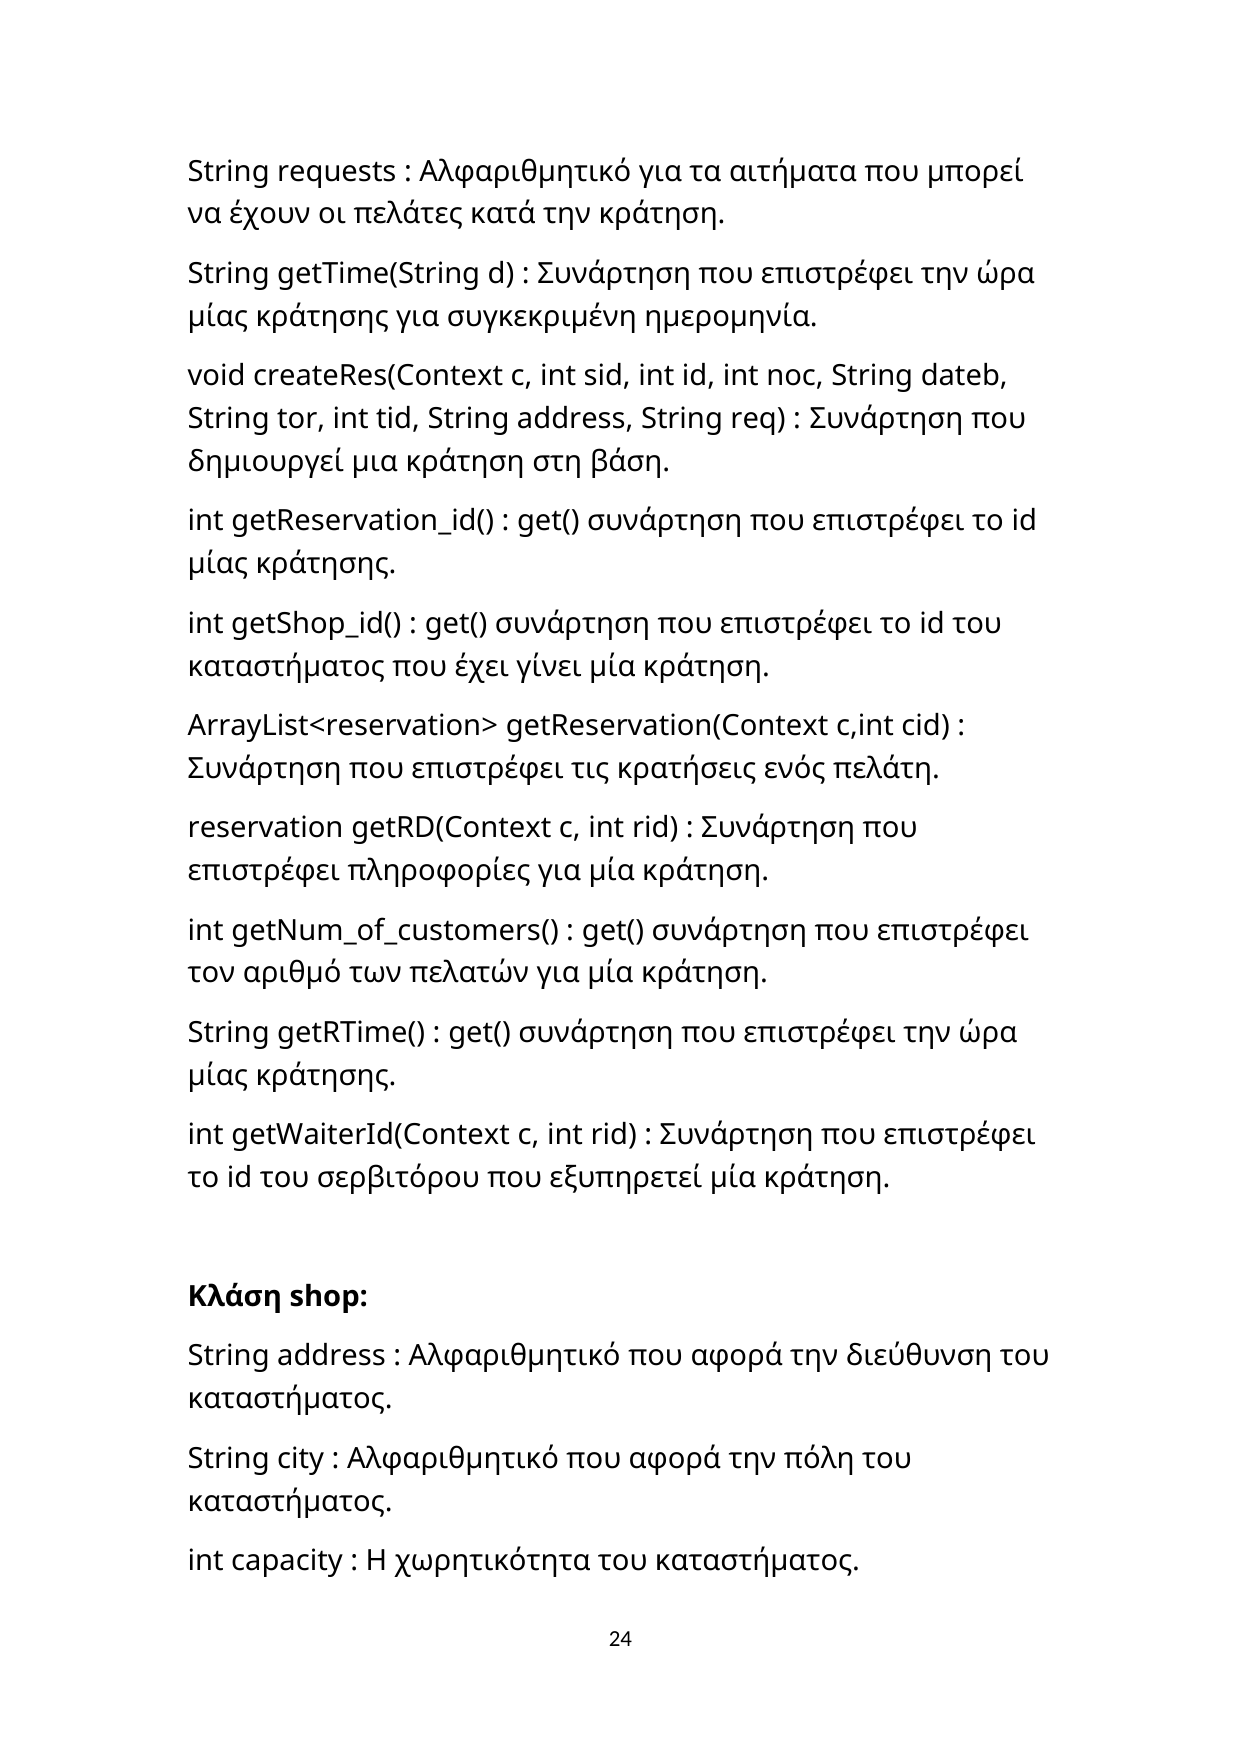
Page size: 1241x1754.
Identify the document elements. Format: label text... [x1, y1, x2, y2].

text String address : Αλφαριθμητικό που αφορά την διεύθυνση του καταστήματος. [187, 1335, 1053, 1417]
text String getRTime() : get() συνάρτηση που επιστρέφει την ώρα μίας κράτησης. [187, 1011, 1053, 1094]
text String city : Αλφαριθμητικό που αφορά την πόλη του καταστήματος. [187, 1437, 1053, 1519]
text String requests : Αλφαριθμητικό για τα αιτήματα που μπορεί να έχουν οι πελάτες κατά την κράτηση. [187, 150, 1053, 232]
text reservation getRD(Context c, int rid) : Συνάρτηση που επιστρέφει πληροφορίες για μία κράτηση. [187, 807, 1053, 889]
text String getTime(String d) : Συνάρτηση που επιστρέφει την ώρα μίας κράτησης για συγκεκριμένη ημερομηνία. [187, 252, 1053, 335]
text int getReservation_id() : get() συνάρτηση που επιστρέφει το id μίας κράτησης. [187, 500, 1053, 582]
text Κλάση shop: [187, 1275, 1053, 1315]
text int getNum_of_customers() : get() συνάρτηση που επιστρέφει τον αριθμό των πελατών για μία κράτηση. [187, 909, 1053, 991]
text int capacity : Η χωρητικότητα του καταστήματος. [187, 1539, 1053, 1579]
text int getShop_id() : get() συνάρτηση που επιστρέφει το id του καταστήματος που έχει γίνει μία κράτηση. [187, 602, 1053, 684]
text ArrayList<reservation> getReservation(Context c,int cid) : Συνάρτηση που επιστρέφει τις κρατήσεις ενός πελάτη. [187, 704, 1053, 787]
text void createRes(Context c, int sid, int id, int noc, String dateb, String tor, int tid, String address, String req) : Συνάρτηση που δημιουργεί μια κράτηση στη βάση. [187, 354, 1053, 480]
text int getWaiterId(Context c, int rid) : Συνάρτηση που επιστρέφει το id του σερβιτόρου που εξυπηρετεί μία κράτηση. [187, 1113, 1053, 1196]
